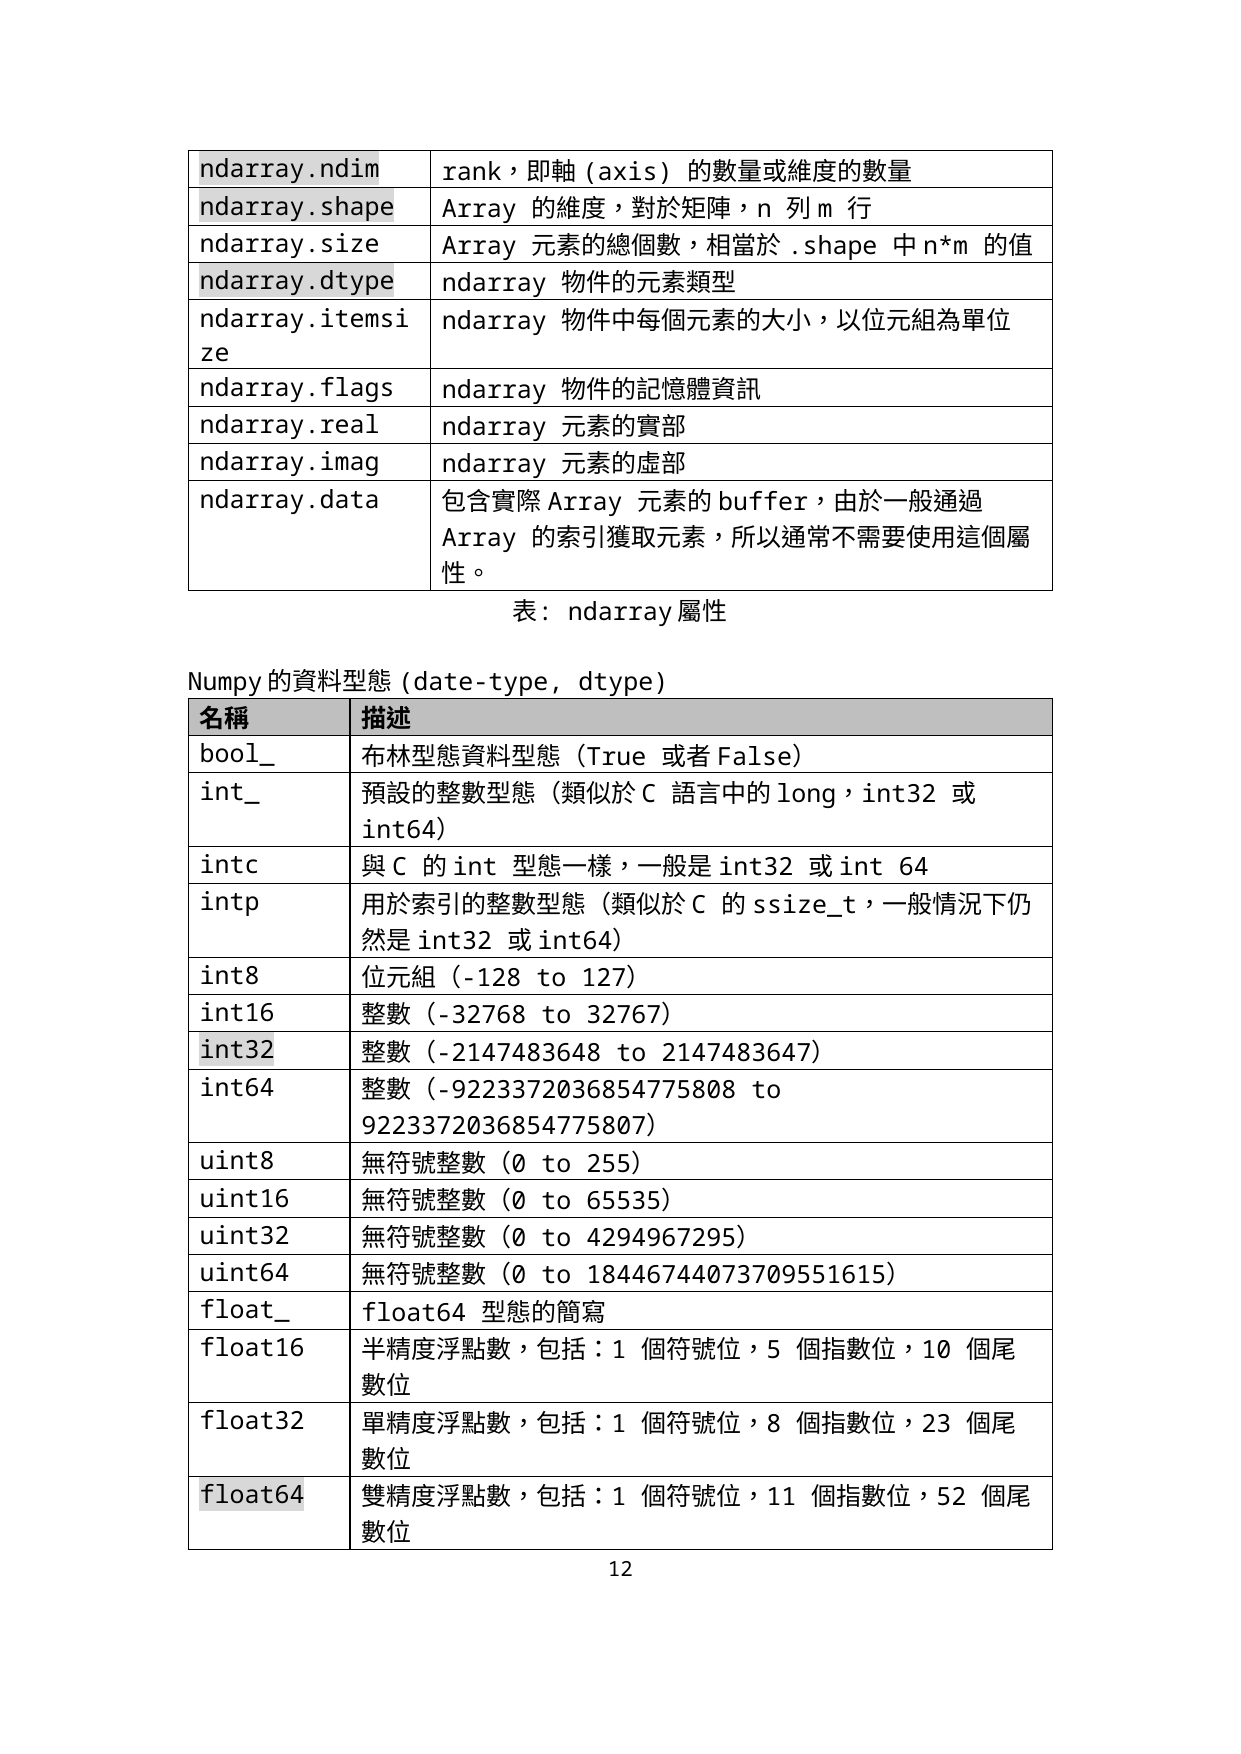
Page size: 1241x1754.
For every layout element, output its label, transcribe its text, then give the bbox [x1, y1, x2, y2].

table_cell Array 元素的總個數，相當於 .shape 中 n*m 的值 [431, 226, 1052, 262]
table_cell ndarray.real [189, 407, 430, 443]
table_cell 整數（-32768 to 32767） [351, 995, 1052, 1031]
table_cell float_ [189, 1292, 349, 1328]
table_cell 無符號整數（0 to 65535） [351, 1180, 1052, 1217]
table_cell float64 型態的簡寫 [351, 1292, 1052, 1328]
table_cell uint16 [189, 1180, 349, 1217]
table_header 名稱 [189, 699, 349, 735]
table_cell uint32 [189, 1218, 349, 1254]
table_cell ndarray.shape [189, 188, 430, 224]
table_cell ndarray.itemsize [189, 300, 430, 368]
table_cell float32 [189, 1403, 349, 1476]
table_cell 用於索引的整數型態（類似於C 的 ssize_t，一般情況下仍然是 int32 或 int64） [351, 884, 1052, 957]
table_cell rank，即軸 (axis) 的數量或維度的數量 [431, 151, 1052, 187]
table_cell 無符號整數（0 to 18446744073709551615） [351, 1255, 1052, 1291]
table_cell int_ [189, 773, 349, 846]
table_cell ndarray.imag [189, 444, 430, 480]
text 表: ndarray屬性 [187, 591, 1053, 627]
table_cell uint8 [189, 1143, 349, 1179]
table_cell ndarray.data [189, 481, 430, 590]
table_cell int64 [189, 1070, 349, 1142]
text Numpy的資料型態 (date-type, dtype) [187, 661, 1053, 698]
table_cell 整數（-2147483648 to 2147483647） [351, 1032, 1052, 1068]
table_cell intc [189, 847, 349, 883]
table_cell Array 的維度，對於矩陣，n 列 m 行 [431, 188, 1052, 224]
table_cell 包含實際 Array 元素的 buffer，由於一般通過 Array 的索引獲取元素，所以通常不需要使用這個屬性。 [431, 481, 1052, 590]
table_cell 整數（-9223372036854775808 to 9223372036854775807） [351, 1070, 1052, 1142]
table_cell ndarray.ndim [189, 151, 430, 187]
table_cell float64 [189, 1477, 349, 1549]
table_cell intp [189, 884, 349, 957]
table_cell ndarray 元素的實部 [431, 407, 1052, 443]
table_cell 雙精度浮點數，包括：1 個符號位，11 個指數位，52 個尾數位 [351, 1477, 1052, 1549]
table_cell 單精度浮點數，包括：1 個符號位，8 個指數位，23 個尾數位 [351, 1403, 1052, 1476]
table_cell float16 [189, 1330, 349, 1402]
table_cell 布林型態資料型態（True 或者 False） [351, 736, 1052, 772]
table_cell int16 [189, 995, 349, 1031]
table_cell 無符號整數（0 to 4294967295） [351, 1218, 1052, 1254]
table_cell ndarray 物件中每個元素的大小，以位元組為單位 [431, 300, 1052, 368]
table_cell ndarray 元素的虛部 [431, 444, 1052, 480]
table_header 描述 [351, 699, 1052, 735]
table_cell 預設的整數型態（類似於C 語言中的long，int32 或int64） [351, 773, 1052, 846]
table_cell 位元組（-128 to 127） [351, 958, 1052, 994]
table_cell bool_ [189, 736, 349, 772]
table_cell ndarray.flags [189, 369, 430, 406]
table_cell int32 [189, 1032, 349, 1068]
table_cell uint64 [189, 1255, 349, 1291]
table_cell 無符號整數（0 to 255） [351, 1143, 1052, 1179]
table_cell ndarray.dtype [189, 263, 430, 299]
table_cell ndarray 物件的記憶體資訊 [431, 369, 1052, 406]
table_cell 與 C 的 int 型態一樣，一般是 int32 或 int 64 [351, 847, 1052, 883]
table_cell ndarray 物件的元素類型 [431, 263, 1052, 299]
table_cell ndarray.size [189, 226, 430, 262]
table_cell int8 [189, 958, 349, 994]
table_cell 半精度浮點數，包括：1 個符號位，5 個指數位，10 個尾數位 [351, 1330, 1052, 1402]
